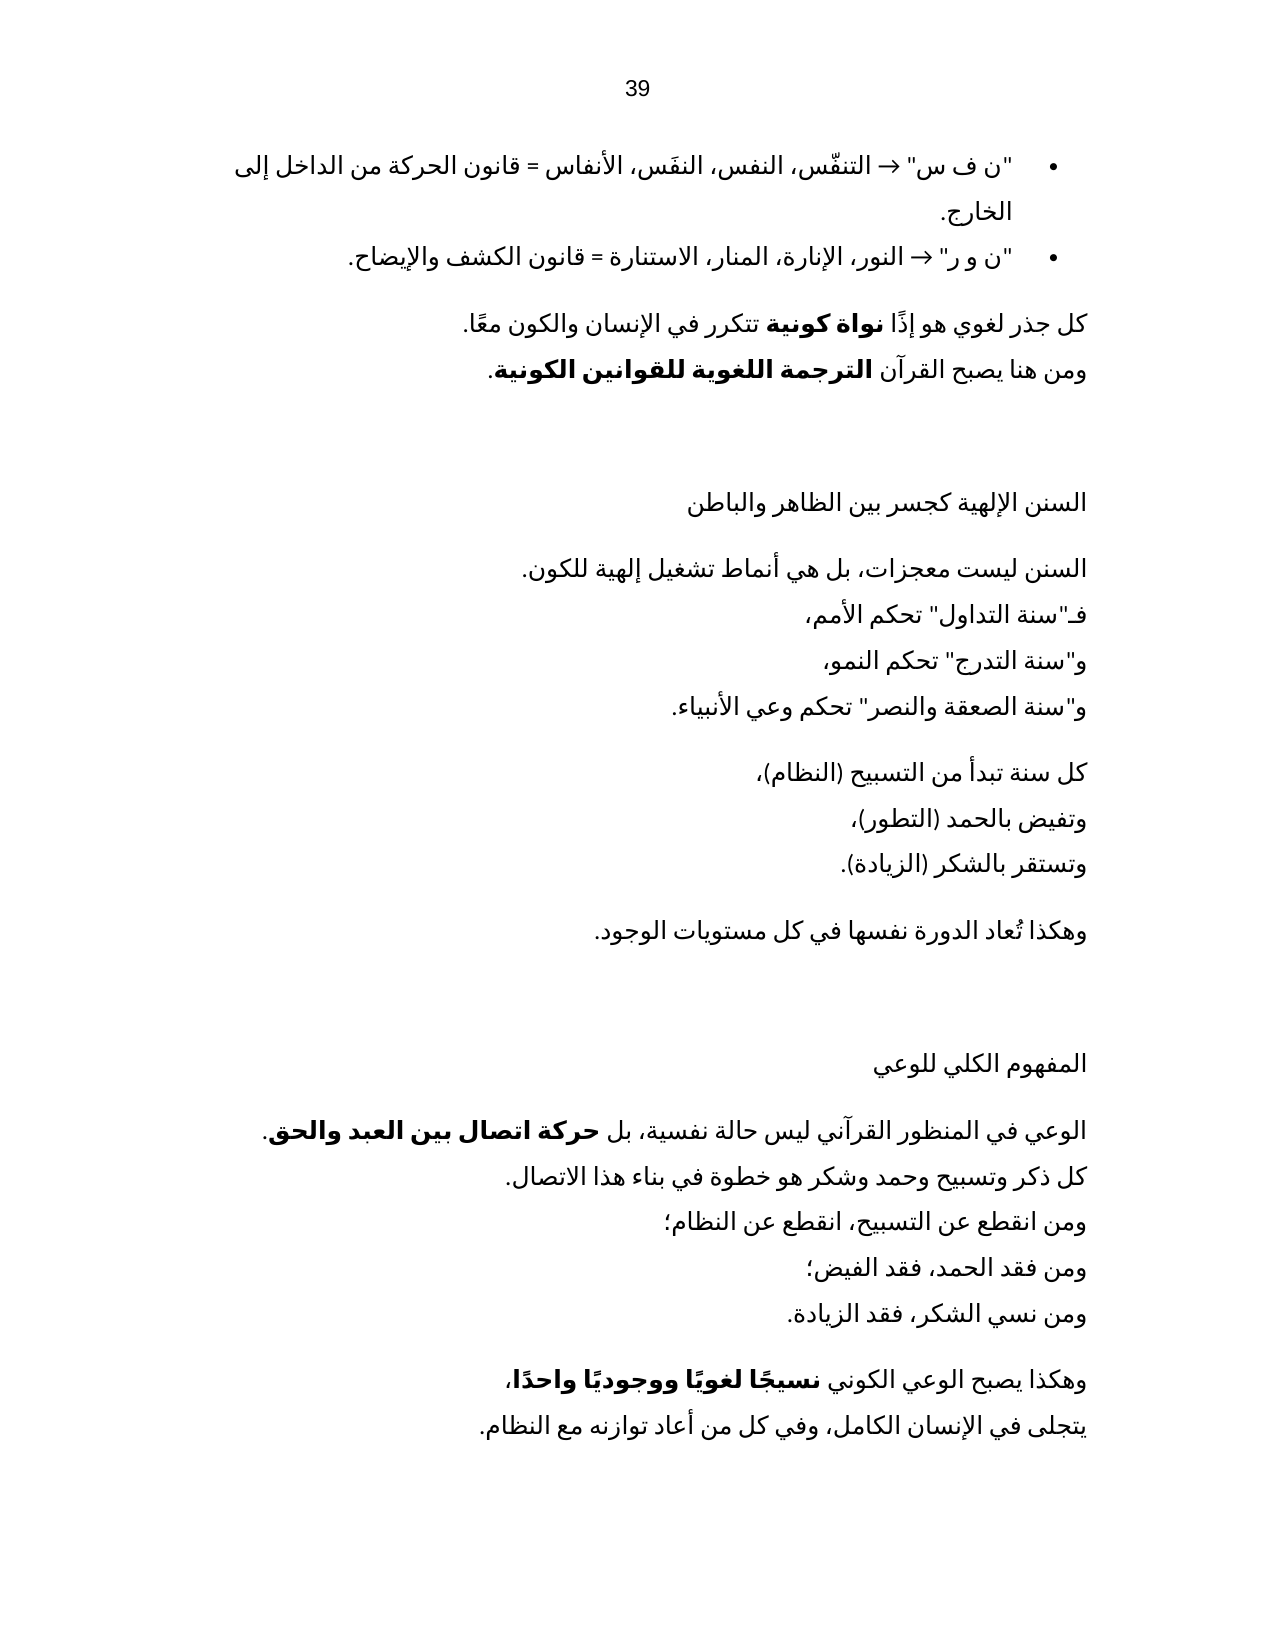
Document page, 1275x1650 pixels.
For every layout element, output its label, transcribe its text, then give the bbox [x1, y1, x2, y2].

text الوعي في المنظور القرآني ليس حالة نفسية، بل حركة اتصال بين العبد والحق. كل ذكر وتسبيح وحمد وشكر هو خطوة في بناء هذا الاتصال. ومن انقطع عن التسبيح، انقطع عن النظام؛ ومن فقد الحمد، فقد الفيض؛ ومن نسي الشكر، فقد الزيادة. [187, 1115, 1087, 1328]
text وهكذا تُعاد الدورة نفسها في كل مستويات الوجود. [187, 915, 1087, 946]
list "ن و ر" → النور، الإنارة، المنار، الاستنارة = قانون الكشف والإيضاح. [187, 241, 1050, 272]
text كل سنة تبدأ من التسبيح (النظام)، وتفيض بالحمد (التطور)، وتستقر بالشكر (الزيادة). [187, 757, 1087, 879]
list "ن ف س" → التنفّس، النفس، النفَس، الأنفاس = قانون الحركة من الداخل إلى الخارج. [187, 150, 1050, 226]
text كل جذر لغوي هو إذًا نواة كونية تتكرر في الإنسان والكون معًا. ومن هنا يصبح القرآن الترجمة اللغوية للقوانين الكونية. [187, 308, 1087, 384]
text السنن ليست معجزات، بل هي أنماط تشغيل إلهية للكون. فـ"سنة التداول" تحكم الأمم، و"سنة التدرج" تحكم النمو، و"سنة الصعقة والنصر" تحكم وعي الأنبياء. [187, 553, 1087, 721]
text وهكذا يصبح الوعي الكوني نسيجًا لغويًا ووجوديًا واحدًا، يتجلى في الإنسان الكامل، وفي كل من أعاد توازنه مع النظام. [187, 1364, 1087, 1441]
text السنن الإلهية كجسر بين الظاهر والباطن [187, 487, 1087, 517]
text المفهوم الكلي للوعي [187, 1048, 1087, 1079]
